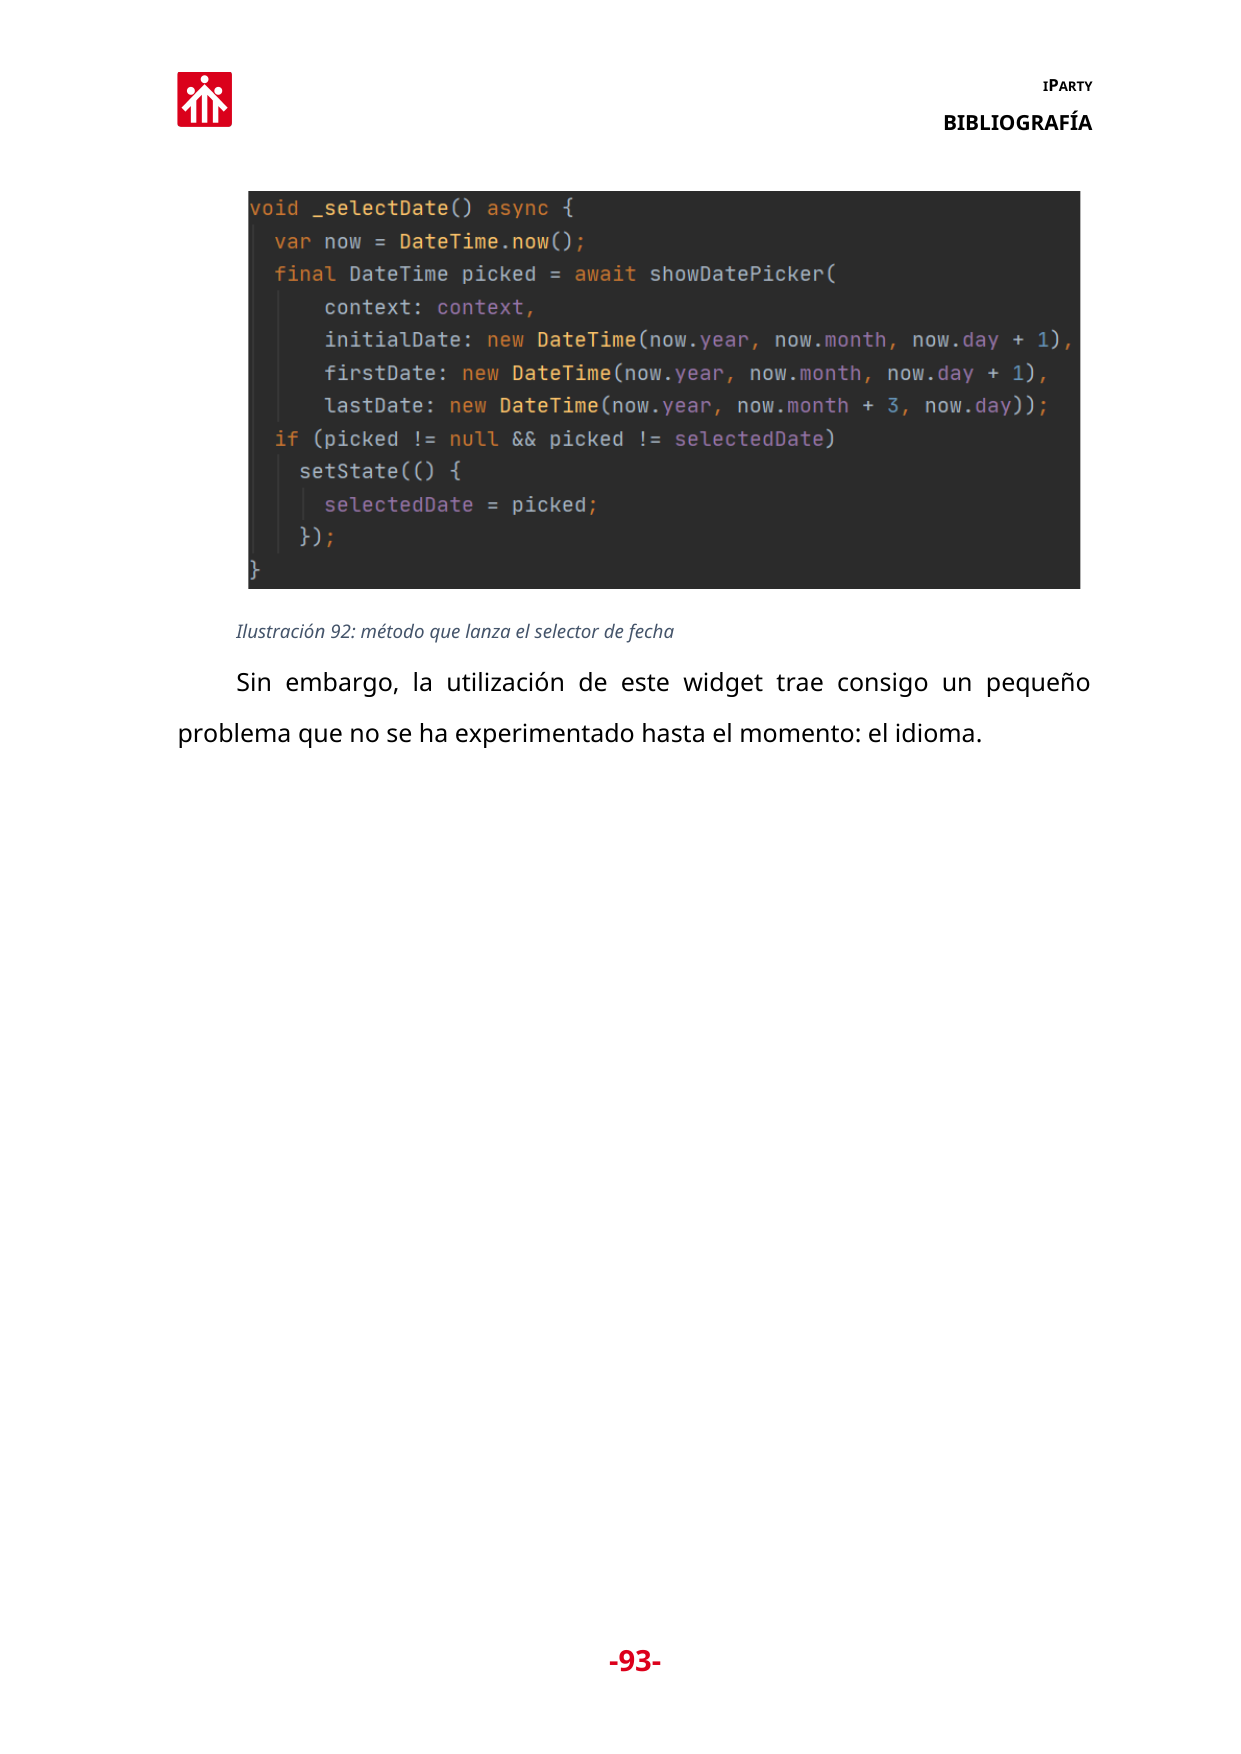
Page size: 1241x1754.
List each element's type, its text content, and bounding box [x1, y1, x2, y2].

picture [248, 191, 1081, 589]
text Ilustración 92: método que lanza el selector de fecha [177, 618, 1092, 644]
text Sin embargo, la utilización de este widget trae consigo un pequeño problema que no se ha experimentado hasta el momento: el idioma. [177, 665, 1092, 750]
picture [177, 72, 232, 127]
